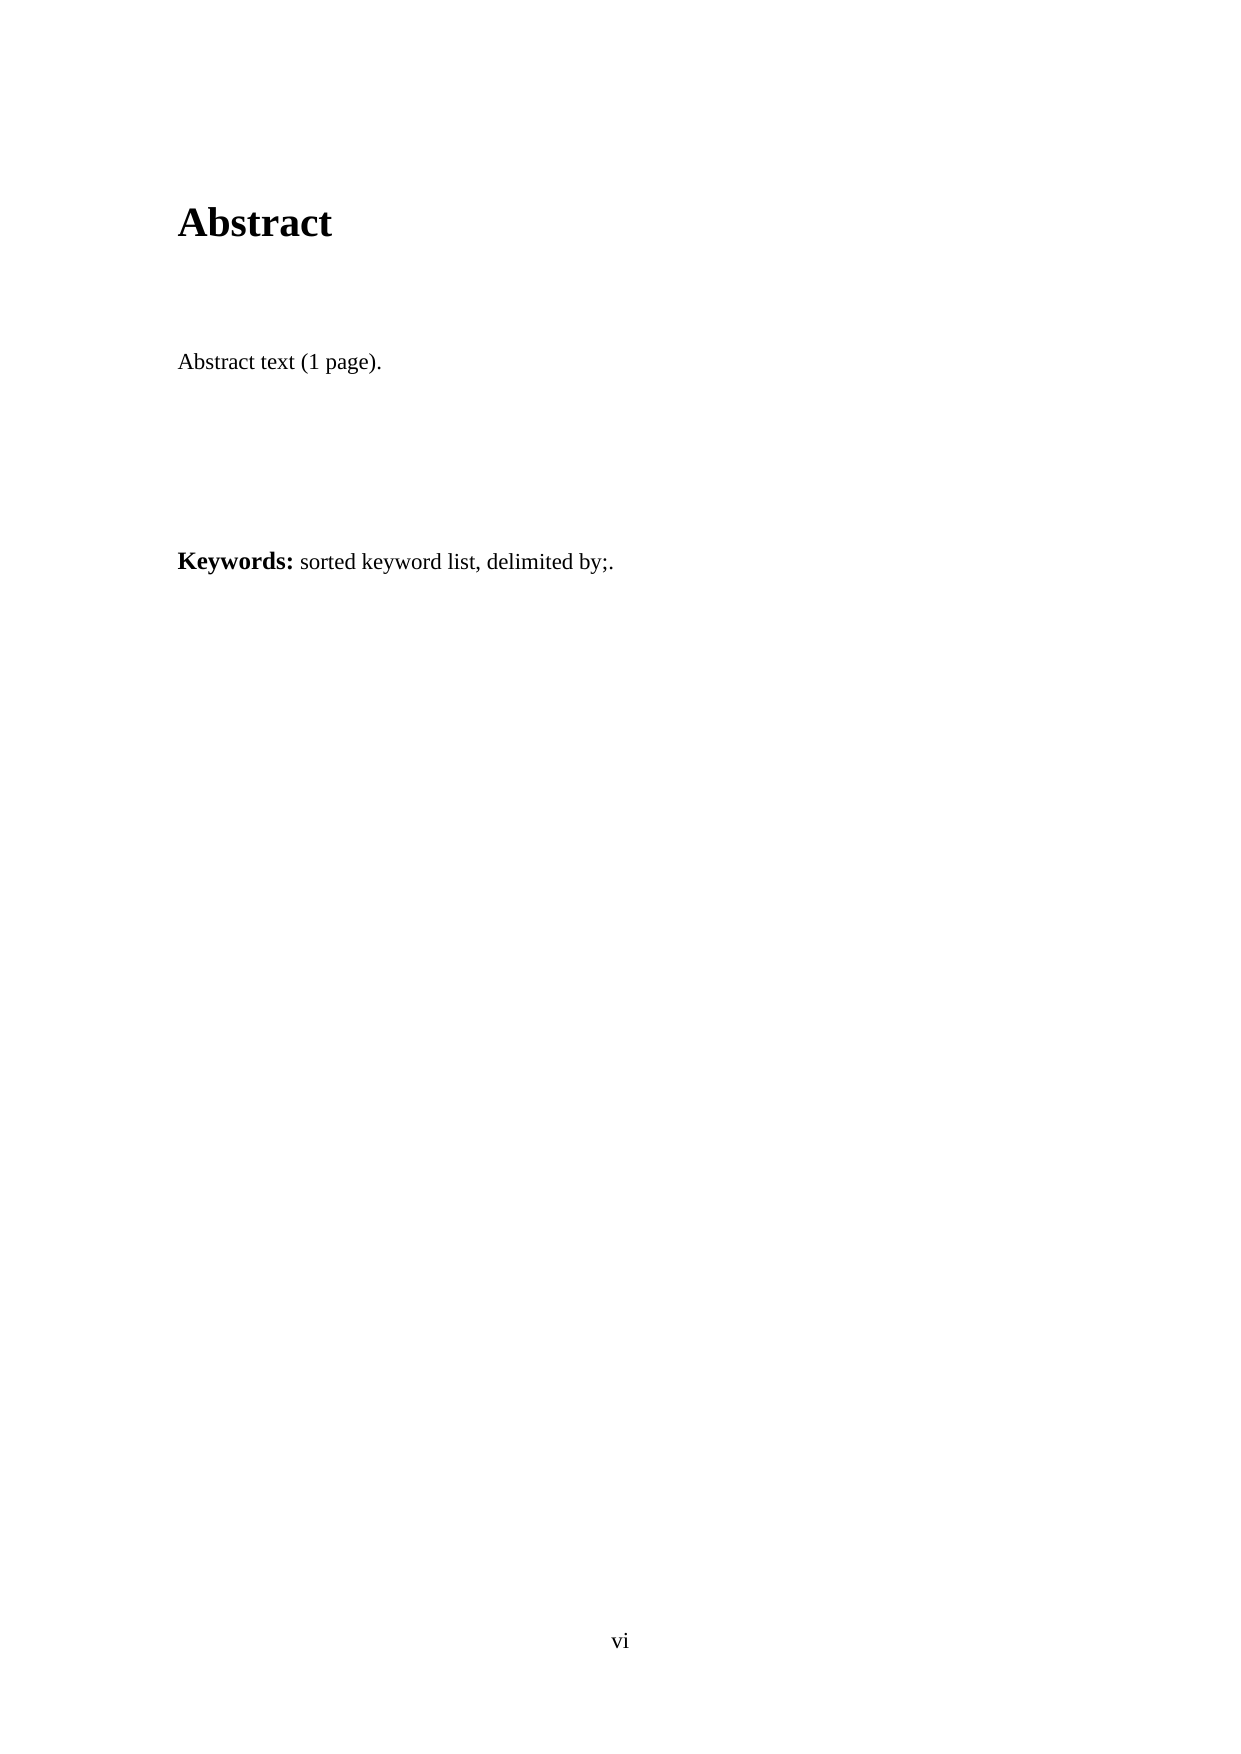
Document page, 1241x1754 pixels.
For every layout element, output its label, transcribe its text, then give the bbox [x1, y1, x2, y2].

text Keywords: sorted keyword list, delimited by;. [177, 546, 1063, 574]
subtitle Abstract [177, 198, 1063, 246]
text Abstract text (1 page). [177, 348, 1063, 375]
